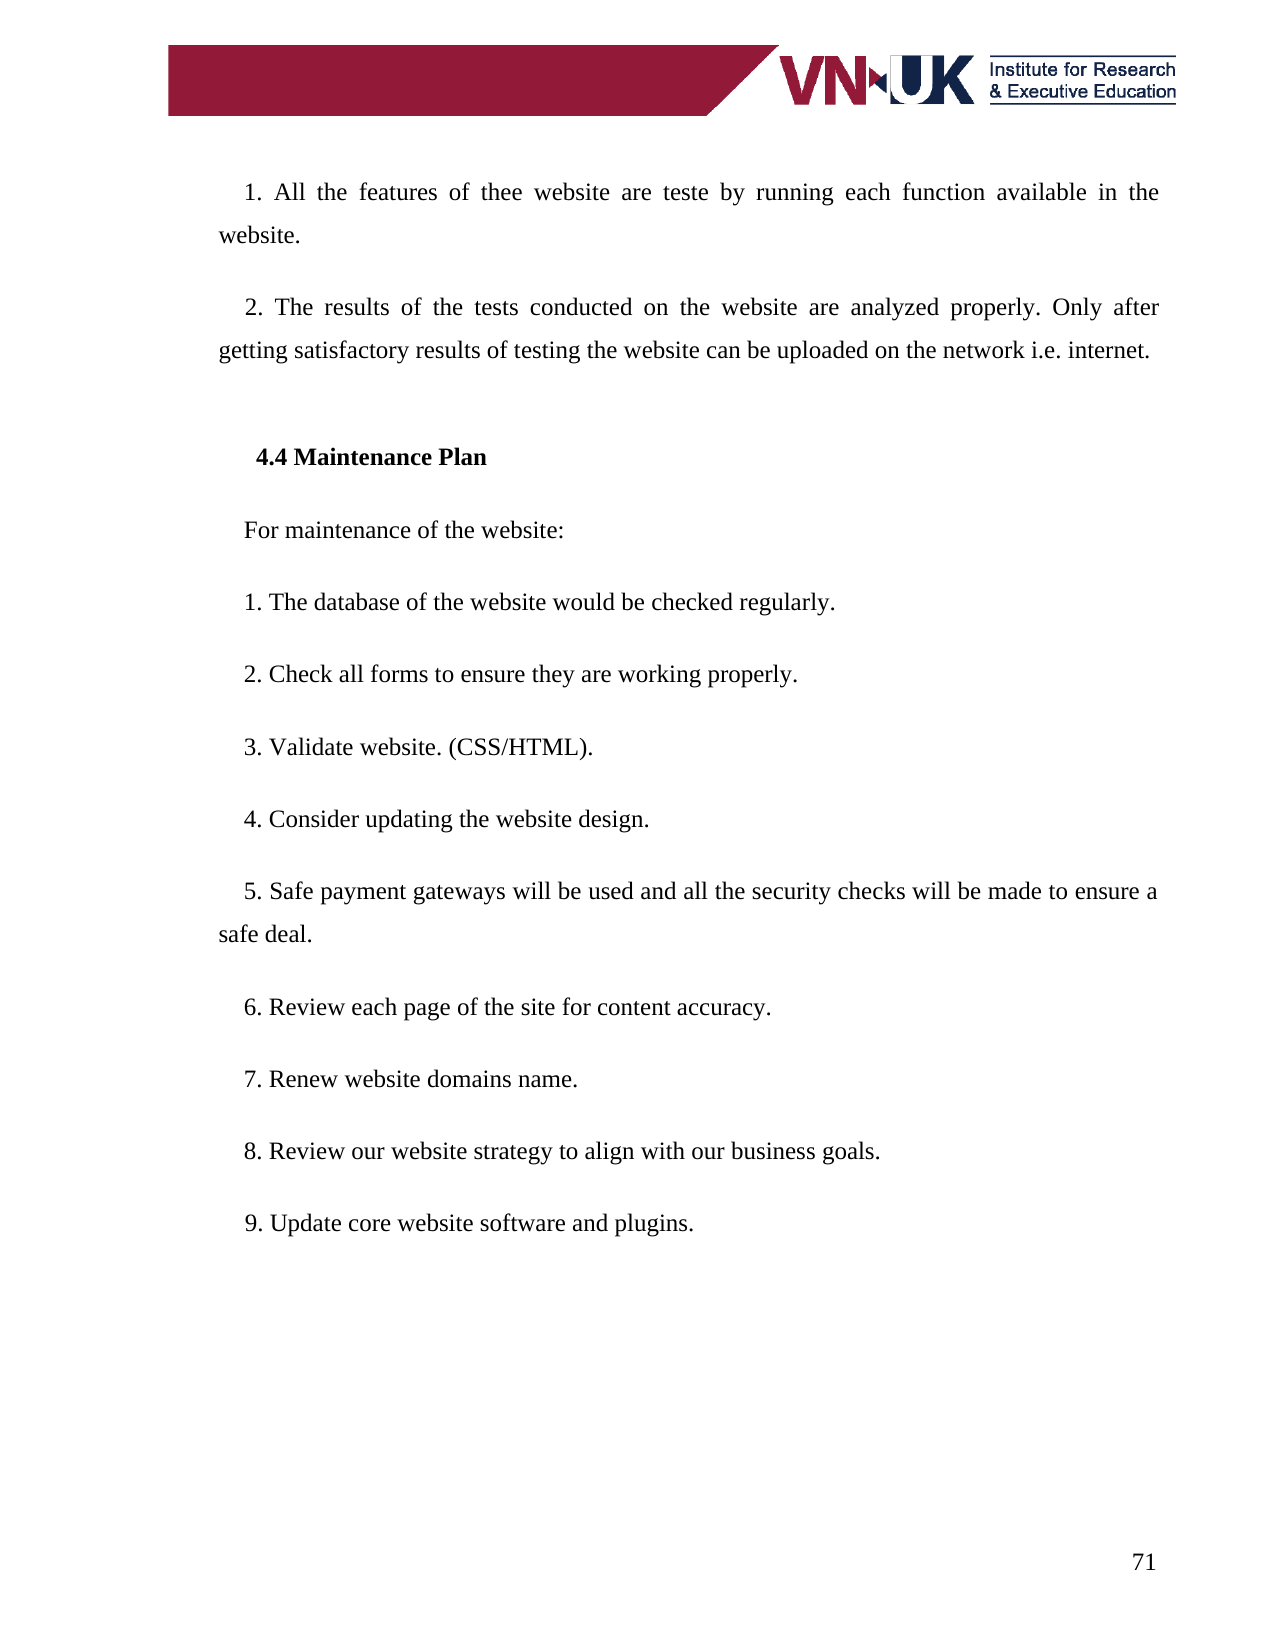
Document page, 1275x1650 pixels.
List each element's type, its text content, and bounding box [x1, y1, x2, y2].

table_header Maintenance Plan [207, 443, 1171, 515]
picture [168, 45, 1176, 116]
table_cell For maintenance of the website: 1. The database of the website would be checked regularly. 2. Check all forms to ensure they are working properly. 3. Validate website. (CSS/HTML). 4. Consider updating the website design. 5. Safe payment gateways will be used and all the security checks will be made to ensure a safe deal. 6. Review each page of the site for content accuracy. 7. Renew website domains name. 8. Review our website strategy to align with our business goals. 9. Update core website software and plugins. [207, 515, 1171, 1251]
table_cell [207, 177, 1171, 378]
